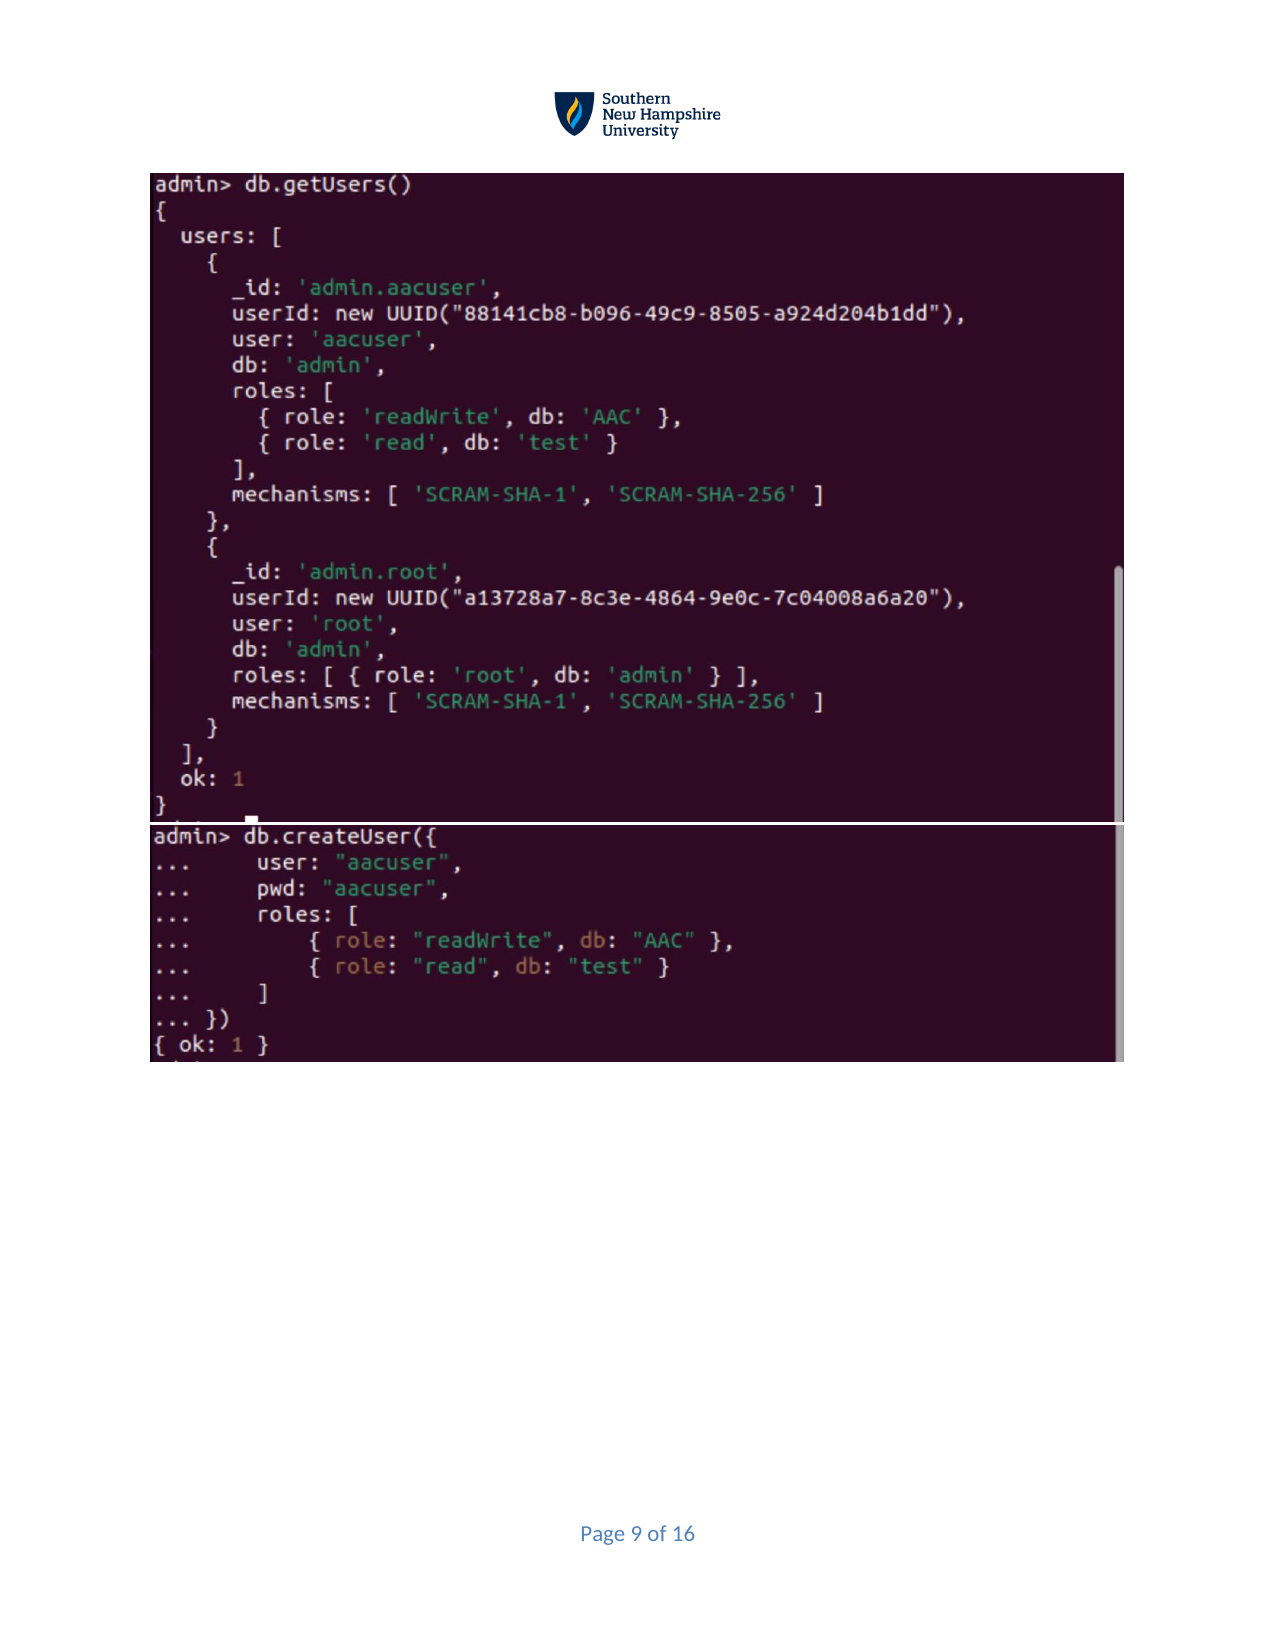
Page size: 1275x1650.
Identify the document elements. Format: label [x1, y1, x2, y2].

picture [546, 75, 729, 154]
picture [150, 173, 1124, 822]
picture [150, 825, 1124, 1062]
